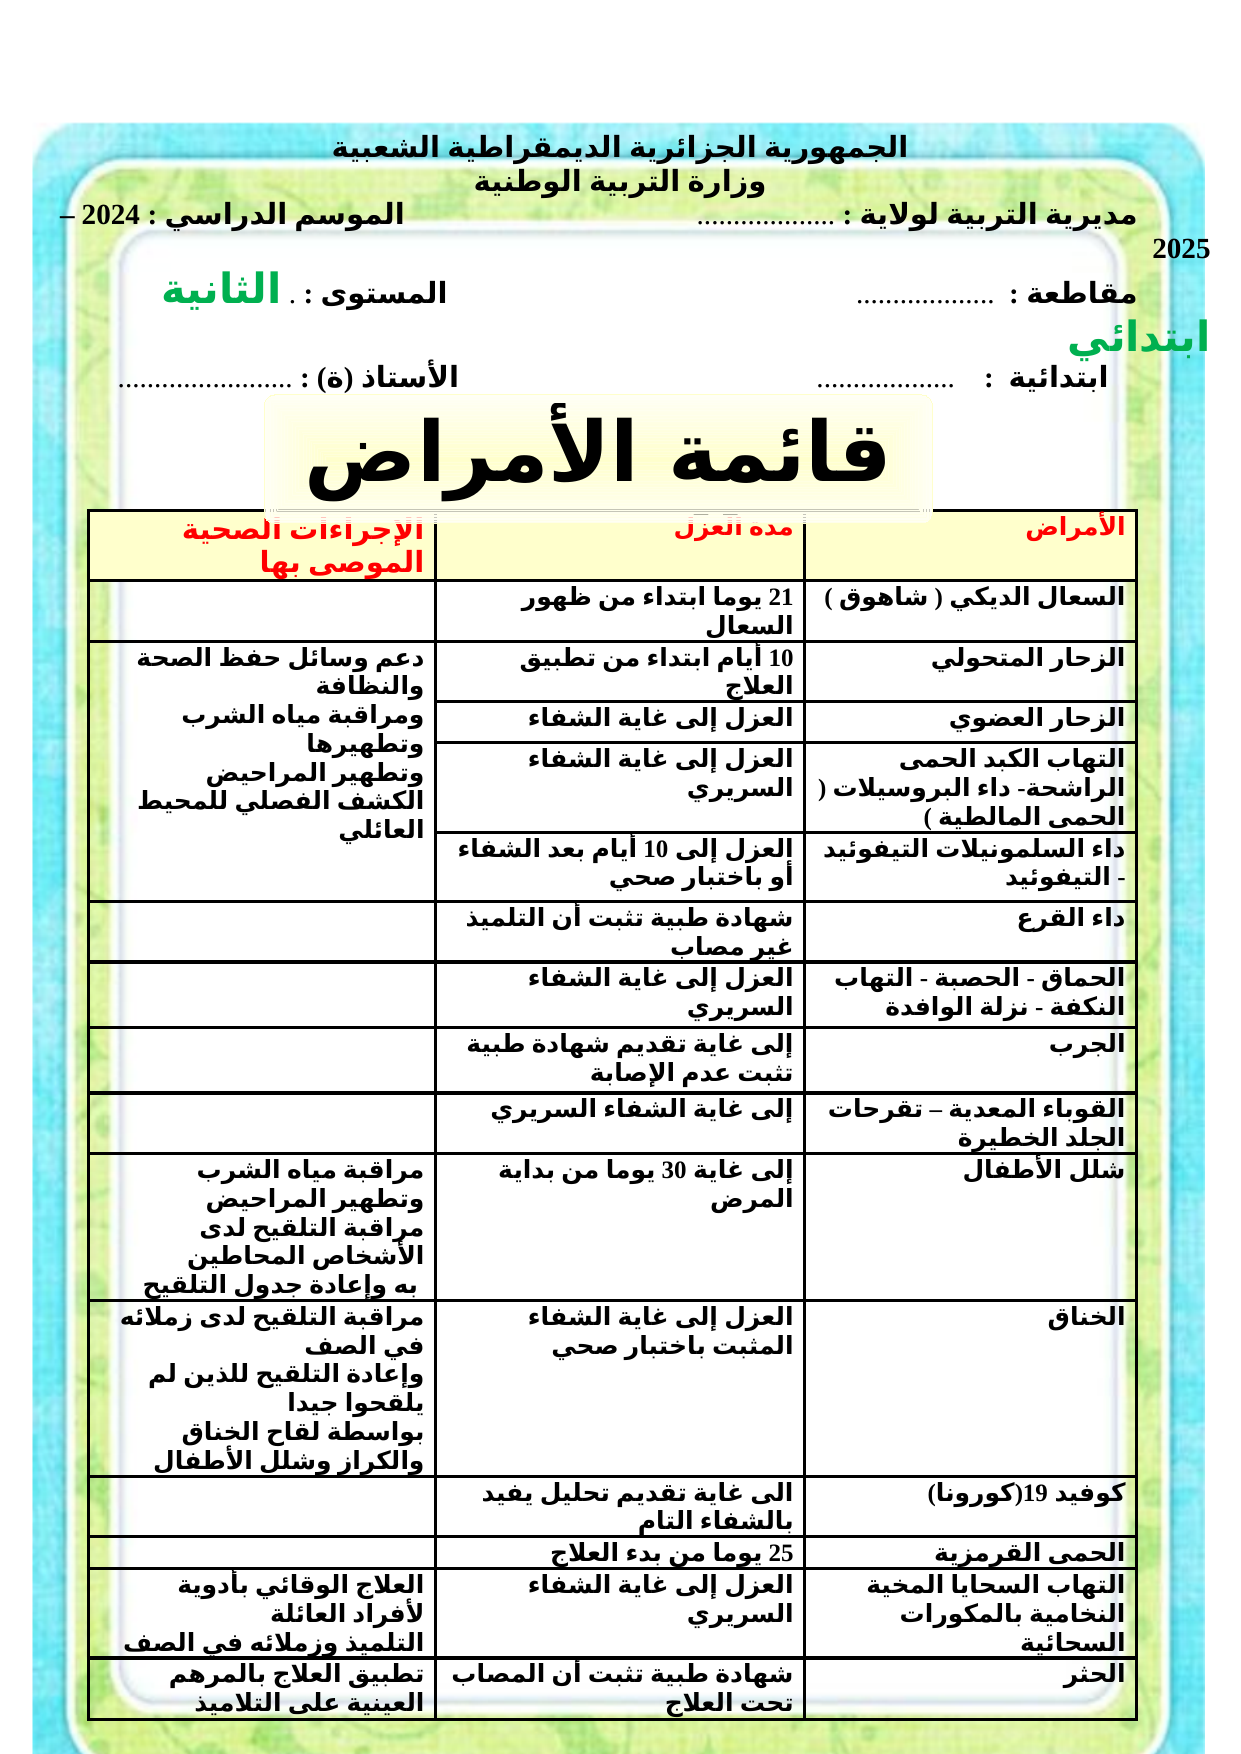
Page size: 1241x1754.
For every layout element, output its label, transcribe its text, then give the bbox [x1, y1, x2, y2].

table_cell العزل إلى غاية الشفاء [437, 703, 803, 741]
table_cell السعال الديكي ( شاهوق ) [806, 582, 1135, 639]
table_cell [90, 582, 434, 639]
table_cell 25 يوما من بدء العلاج [437, 1538, 803, 1567]
table_cell إلى غاية الشفاء السريري [437, 1095, 803, 1152]
table_header الإجراءات الصحية الموصى بها [90, 512, 434, 579]
table_cell العزل إلى غاية الشفاء السريري [437, 964, 803, 1026]
table_cell كوفيد 19(كورونا) [806, 1478, 1135, 1535]
table_cell التهاب السحايا المخية النخامية بالمكورات السحائية [806, 1570, 1135, 1656]
table_cell [90, 903, 434, 960]
table_cell [90, 1538, 434, 1567]
table_cell العزل إلى 10 أيام بعد الشفاء أو باختبار صحي [437, 834, 803, 900]
table_cell الجرب [806, 1029, 1135, 1091]
table_cell الى غاية تقديم تحليل يفيد بالشفاء التام [437, 1478, 803, 1535]
table_cell العزل إلى غاية الشفاء المثبت باختبار صحي [437, 1302, 803, 1474]
table_cell العزل إلى غاية الشفاء السريري [437, 1570, 803, 1656]
table_cell داء القرع [806, 903, 1135, 960]
table_cell [90, 1095, 434, 1152]
table_cell القوباء المعدية – تقرحات الجلد الخطيرة [806, 1095, 1135, 1152]
table_cell [90, 1029, 434, 1091]
table_cell مراقبة مياه الشرب وتطهير المراحيض مراقبة التلقيح لدى الأشخاص المحاطين به وإعادة جدول التلقيح [90, 1155, 434, 1299]
picture [33, 394, 1203, 1754]
table_cell الحماق - الحصبة - التهاب النكفة - نزلة الوافدة [806, 964, 1135, 1026]
table_cell [90, 1478, 434, 1535]
table_cell [90, 964, 434, 1026]
table_cell شلل الأطفال [806, 1155, 1135, 1299]
table_cell العزل إلى غاية الشفاء السريري [437, 744, 803, 831]
table_cell 10 أيام ابتداء من تطبيق العلاج [437, 643, 803, 700]
table_cell الزحار المتحولي [806, 643, 1135, 700]
picture [33, 125, 1203, 130]
table_cell الخناق [806, 1302, 1135, 1474]
text الجمهورية الجزائرية الديمقراطية الشعبية [29, 130, 1211, 164]
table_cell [437, 1660, 803, 1718]
table_cell العلاج الوقائي بأدوية لأفراد العائلة التلميذ وزملائه في الصف [90, 1570, 434, 1656]
table_header الأمراض [806, 512, 1135, 579]
table_cell الزحار العضوي [806, 703, 1135, 741]
text ابتدائية : ................... الأستاذ (ة) : ........................ [29, 360, 1211, 394]
text مديرية التربية لولاية : ................... الموسم الدراسي : 2024 – 2025 [29, 197, 1211, 264]
table_cell داء السلمونيلات التيفوئيد - التيفوئيد [806, 834, 1135, 900]
text مقاطعة : ................... المستوى : . الثانية ابتدائي [29, 264, 1211, 360]
table_cell 21 يوما ابتداء من ظهور السعال [437, 582, 803, 639]
table_header مدة العزل [437, 524, 803, 579]
table_cell التهاب الكبد الحمى الراشحة- داء البروسيلات ( الحمى المالطية ) [806, 744, 1135, 831]
table_cell الحمى القرمزية [806, 1538, 1135, 1567]
text وزارة التربية الوطنية [29, 164, 1211, 197]
table_cell إلى غاية تقديم شهادة طبية تثبت عدم الإصابة [437, 1029, 803, 1091]
table_cell الحثر [806, 1660, 1135, 1718]
table_cell مراقبة التلقيح لدى زملائه في الصف وإعادة التلقيح للذين لم يلقحوا جيدا بواسطة لقاح الخناق والكراز وشلل الأطفال [90, 1302, 434, 1474]
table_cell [90, 1660, 434, 1718]
table_cell إلى غاية 30 يوما من بداية المرض [437, 1155, 803, 1299]
table_cell شهادة طبية تثبت أن التلميذ غير مصاب [437, 903, 803, 960]
table_cell دعم وسائل حفظ الصحة والنظافة ومراقبة مياه الشرب وتطهيرها وتطهير المراحيض الكشف الفصلي للمحيط العائلي [90, 643, 434, 900]
